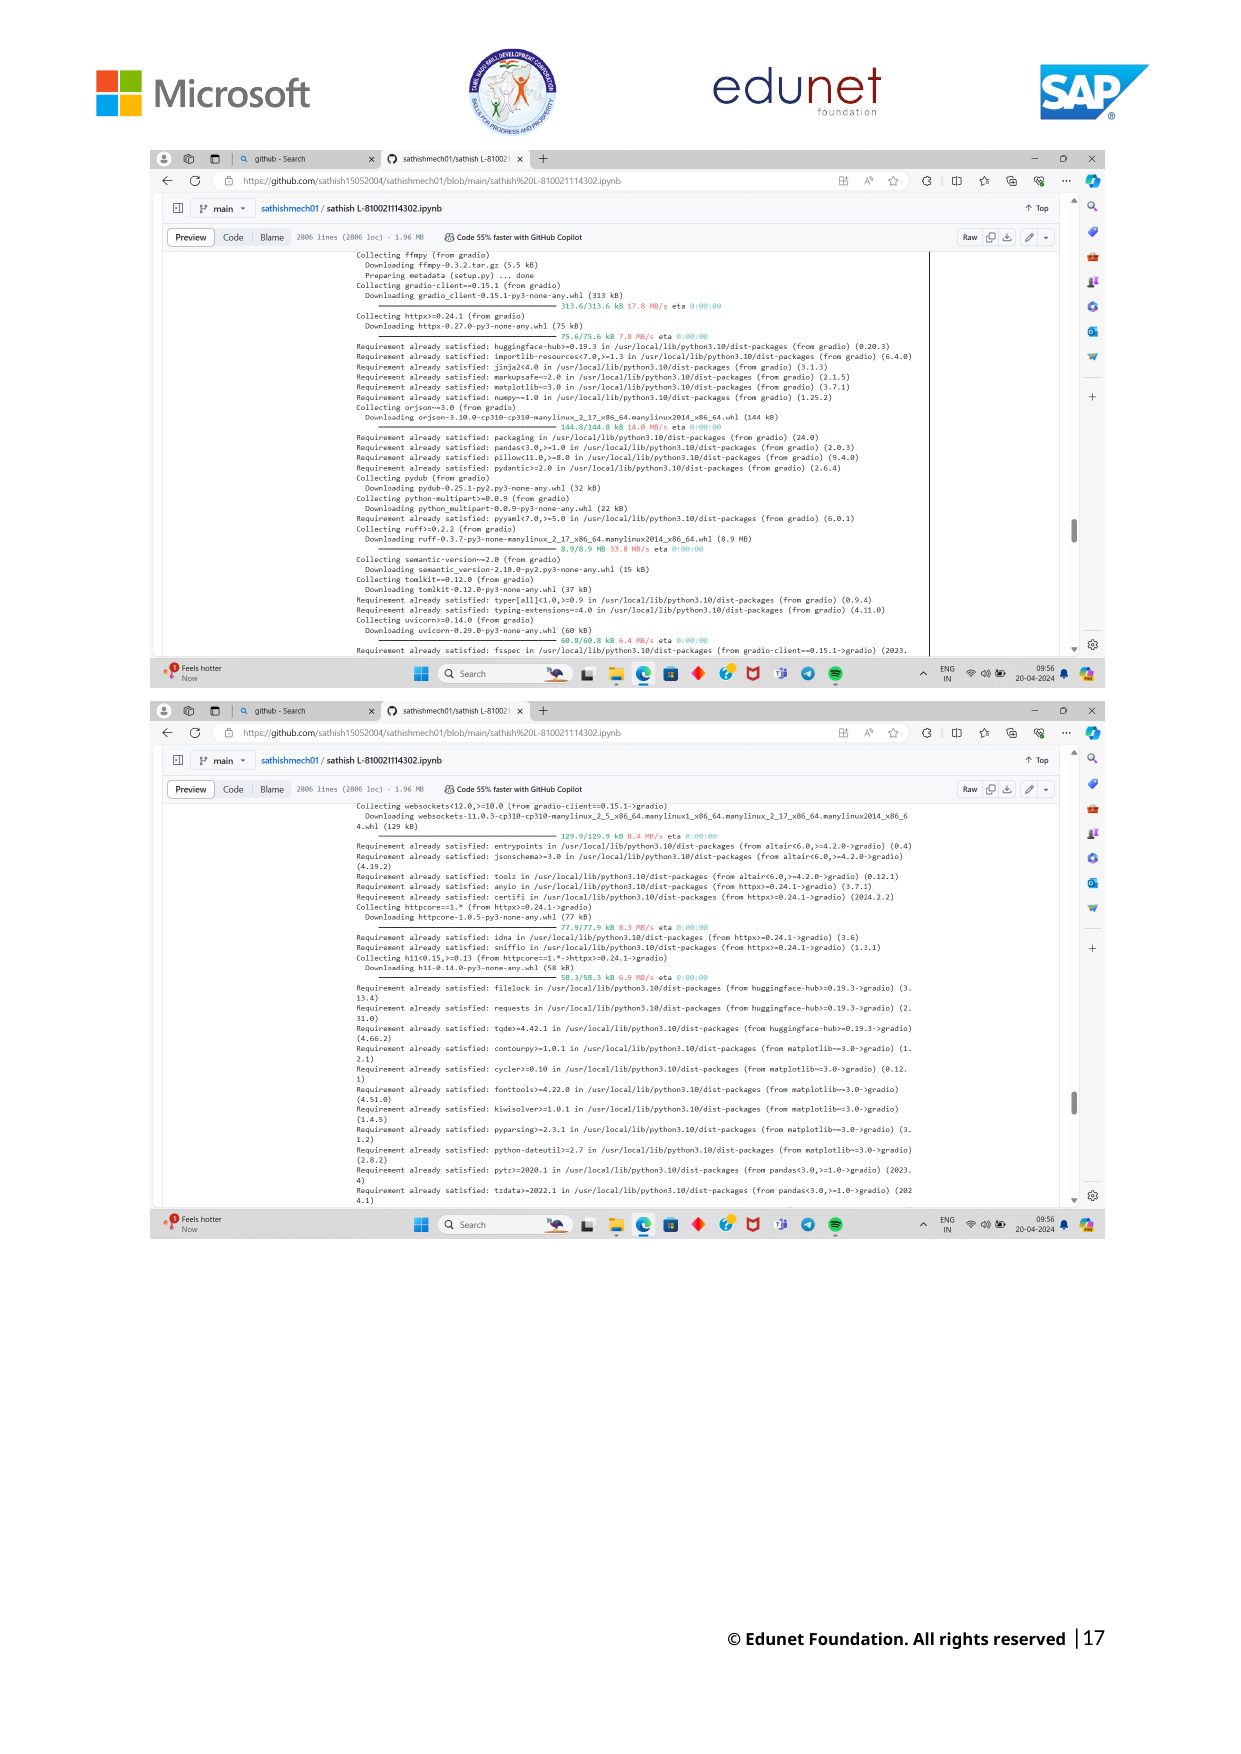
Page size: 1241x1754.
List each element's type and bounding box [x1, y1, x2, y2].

picture [150, 701, 1106, 1239]
picture [1039, 63, 1151, 121]
picture [91, 65, 316, 121]
picture [150, 150, 1106, 688]
picture [466, 45, 558, 137]
picture [706, 60, 889, 122]
